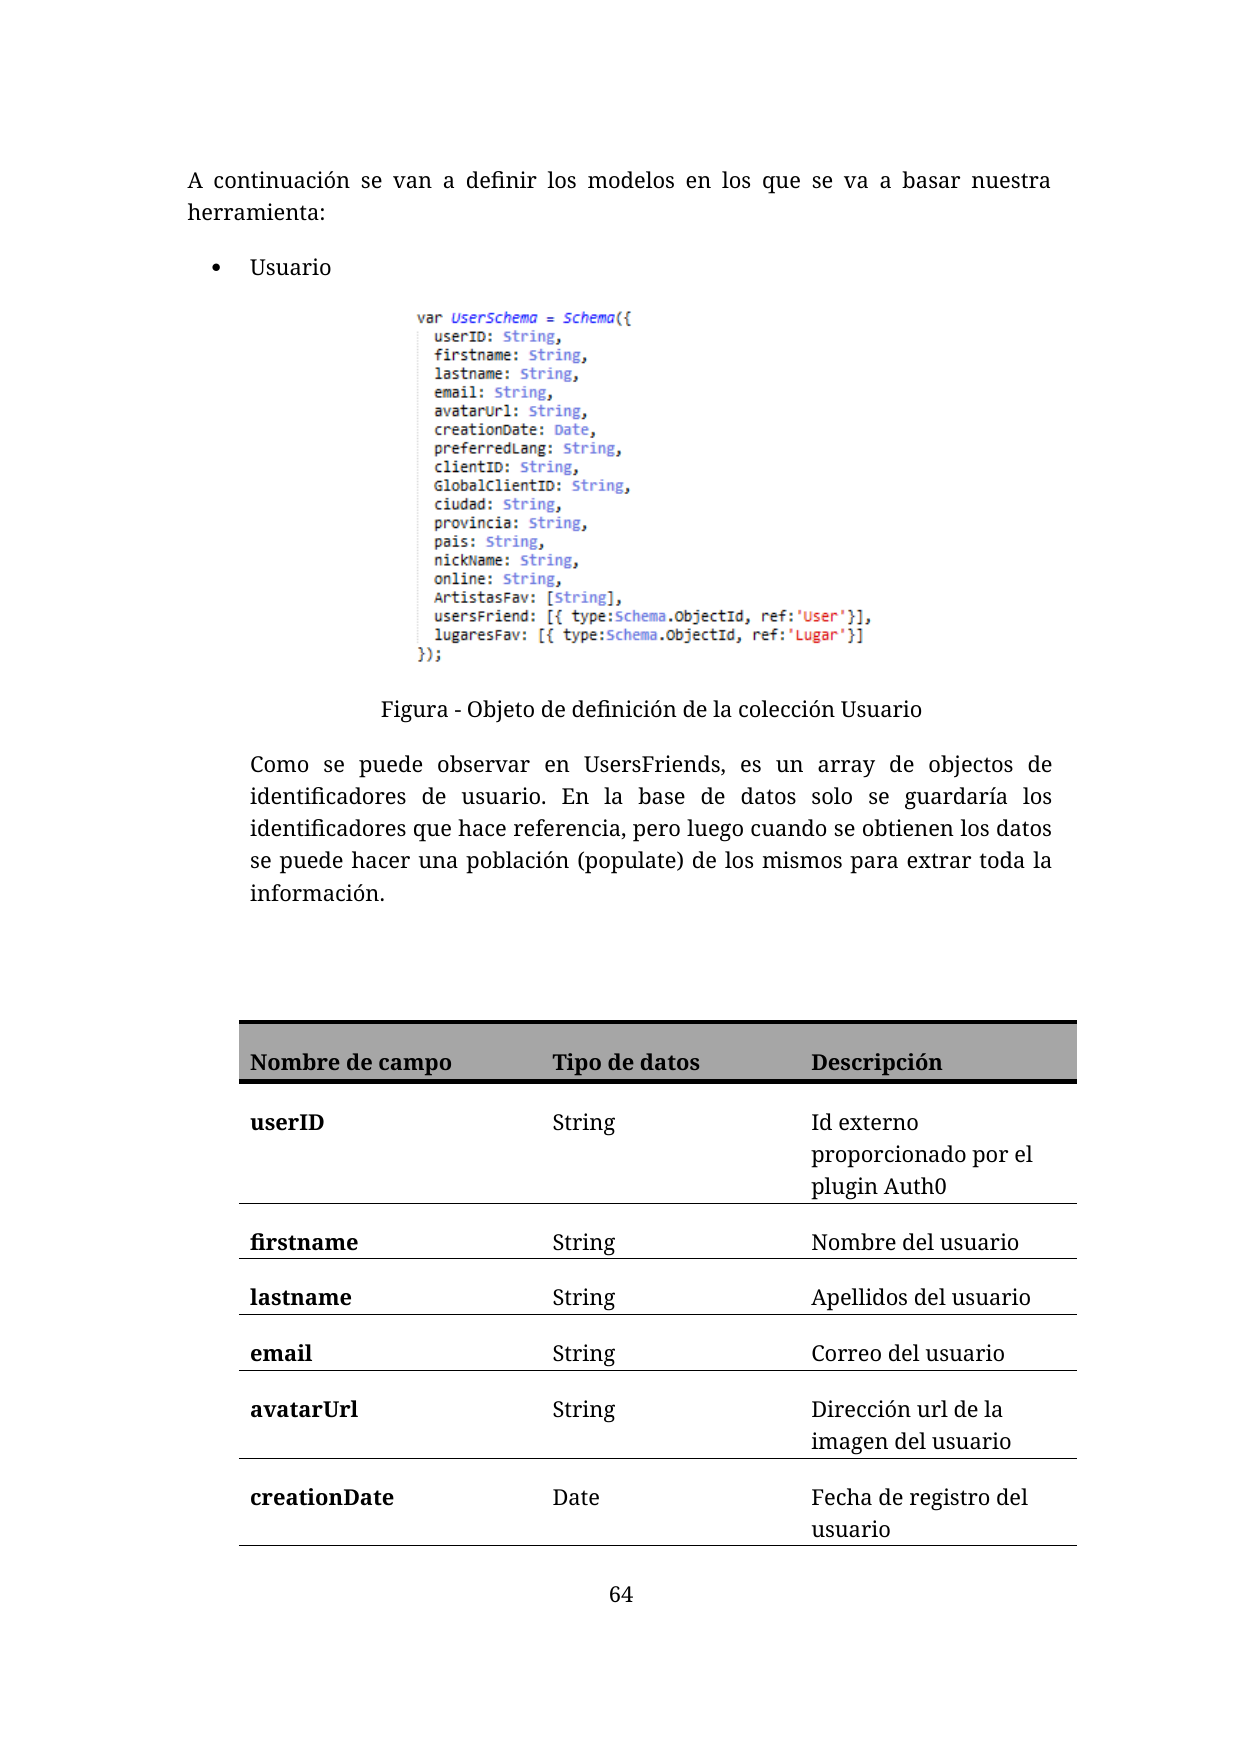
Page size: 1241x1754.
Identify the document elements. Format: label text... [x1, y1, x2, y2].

table_cell String [541, 1084, 800, 1202]
table_cell avatarUrl [239, 1371, 541, 1457]
list Usuario [212, 252, 1053, 281]
table_cell Dirección url de la imagen del usuario [800, 1371, 1077, 1457]
table_cell userID [239, 1084, 541, 1202]
table_cell String [541, 1371, 800, 1457]
text Figura - Objeto de definición de la colección Usuario [250, 694, 1053, 724]
table_cell Id externo proporcionado por el plugin Auth0 [800, 1084, 1077, 1202]
text Como se puede observar en UsersFriends, es un array de objectos de identificadores de usuario. En la base de datos solo se guardaría los identificadores que hace referencia, pero luego cuando se obtienen los datos se puede hacer una población (populate) de los mismos para extrar toda la información. [250, 749, 1053, 907]
table_header Nombre de campo [239, 1024, 541, 1079]
table_cell Nombre del usuario [800, 1204, 1077, 1258]
table_cell Correo del usuario [800, 1315, 1077, 1370]
table_header Tipo de datos [541, 1024, 800, 1079]
table_cell creationDate [239, 1459, 541, 1545]
text A continuación se van a definir los modelos en los que se va a basar nuestra herramienta: [187, 164, 1053, 226]
table_cell String [541, 1315, 800, 1370]
table_cell Date [541, 1459, 800, 1545]
table_cell email [239, 1315, 541, 1370]
table_cell Fecha de registro del usuario [800, 1459, 1077, 1545]
table_header Descripción [800, 1024, 1077, 1079]
table_cell lastname [239, 1259, 541, 1314]
table_cell String [541, 1259, 800, 1314]
table_cell firstname [239, 1204, 541, 1258]
table_cell Apellidos del usuario [800, 1259, 1077, 1314]
table_cell String [541, 1204, 800, 1258]
picture [410, 306, 893, 669]
